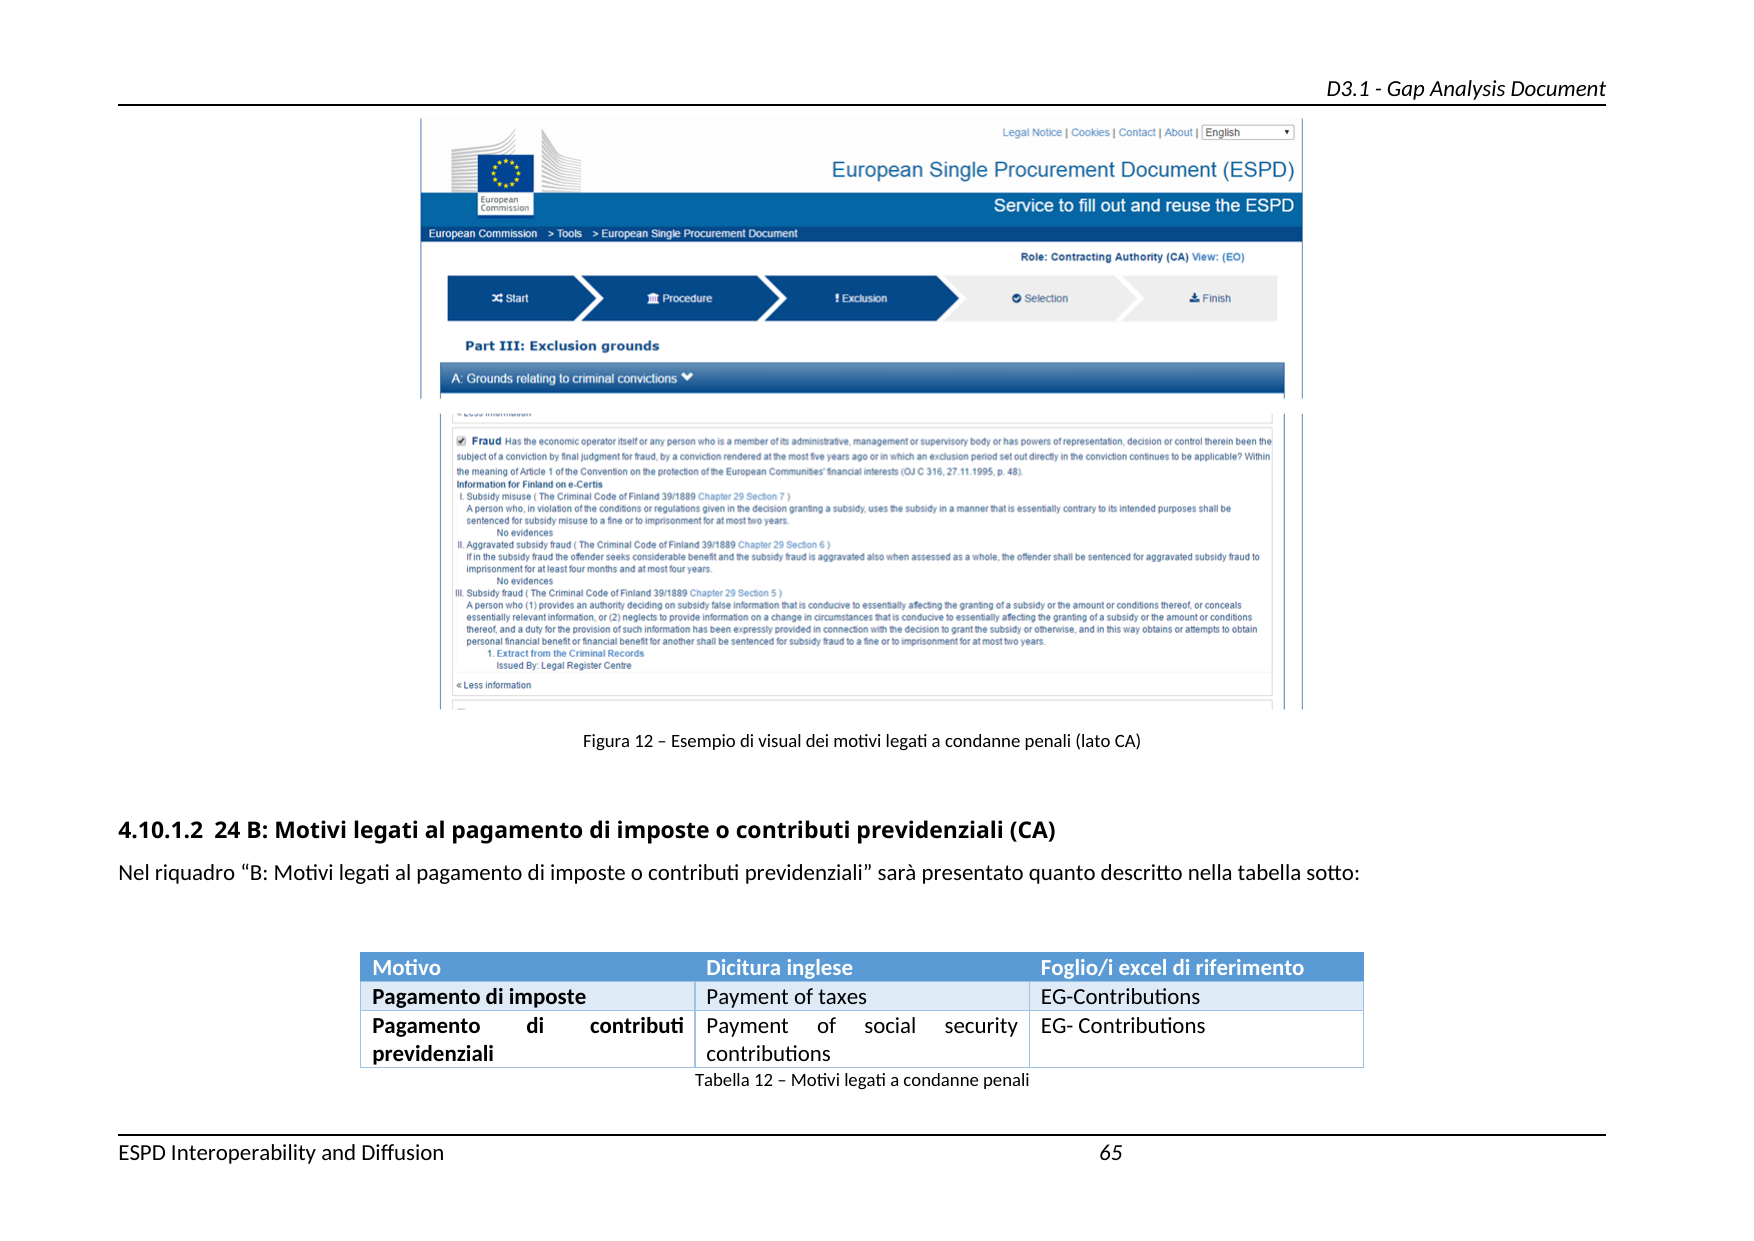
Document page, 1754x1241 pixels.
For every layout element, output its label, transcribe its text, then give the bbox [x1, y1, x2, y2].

table_cell EG-Contributions [1030, 982, 1363, 1010]
table_cell EG- Contributions [1030, 1011, 1363, 1067]
picture [419, 118, 1305, 711]
table_header Foglio/i excel di riferimento [1030, 953, 1363, 981]
table_cell Payment of taxes [696, 982, 1029, 1010]
table_header Dicitura inglese [696, 953, 1029, 981]
table_cell Pagamento di contributi previdenziali [361, 1011, 694, 1067]
table_cell Pagamento di imposte [361, 982, 694, 1010]
table_header Motivo [361, 953, 694, 981]
text Nel riquadro “B: Motivi legati al pagamento di imposte o contributi previdenziali” sarà presentato quanto descritto nella tabella sotto: [118, 858, 1606, 886]
text Figura 12 – Esempio di visual dei motivi legati a condanne penali (lato CA) [118, 729, 1606, 752]
subtitle REF025 B: Motivi legati al pagamento di imposte o contributi previdenziali (CA) [118, 814, 1606, 846]
table_cell Payment of social security contributions [696, 1011, 1029, 1067]
